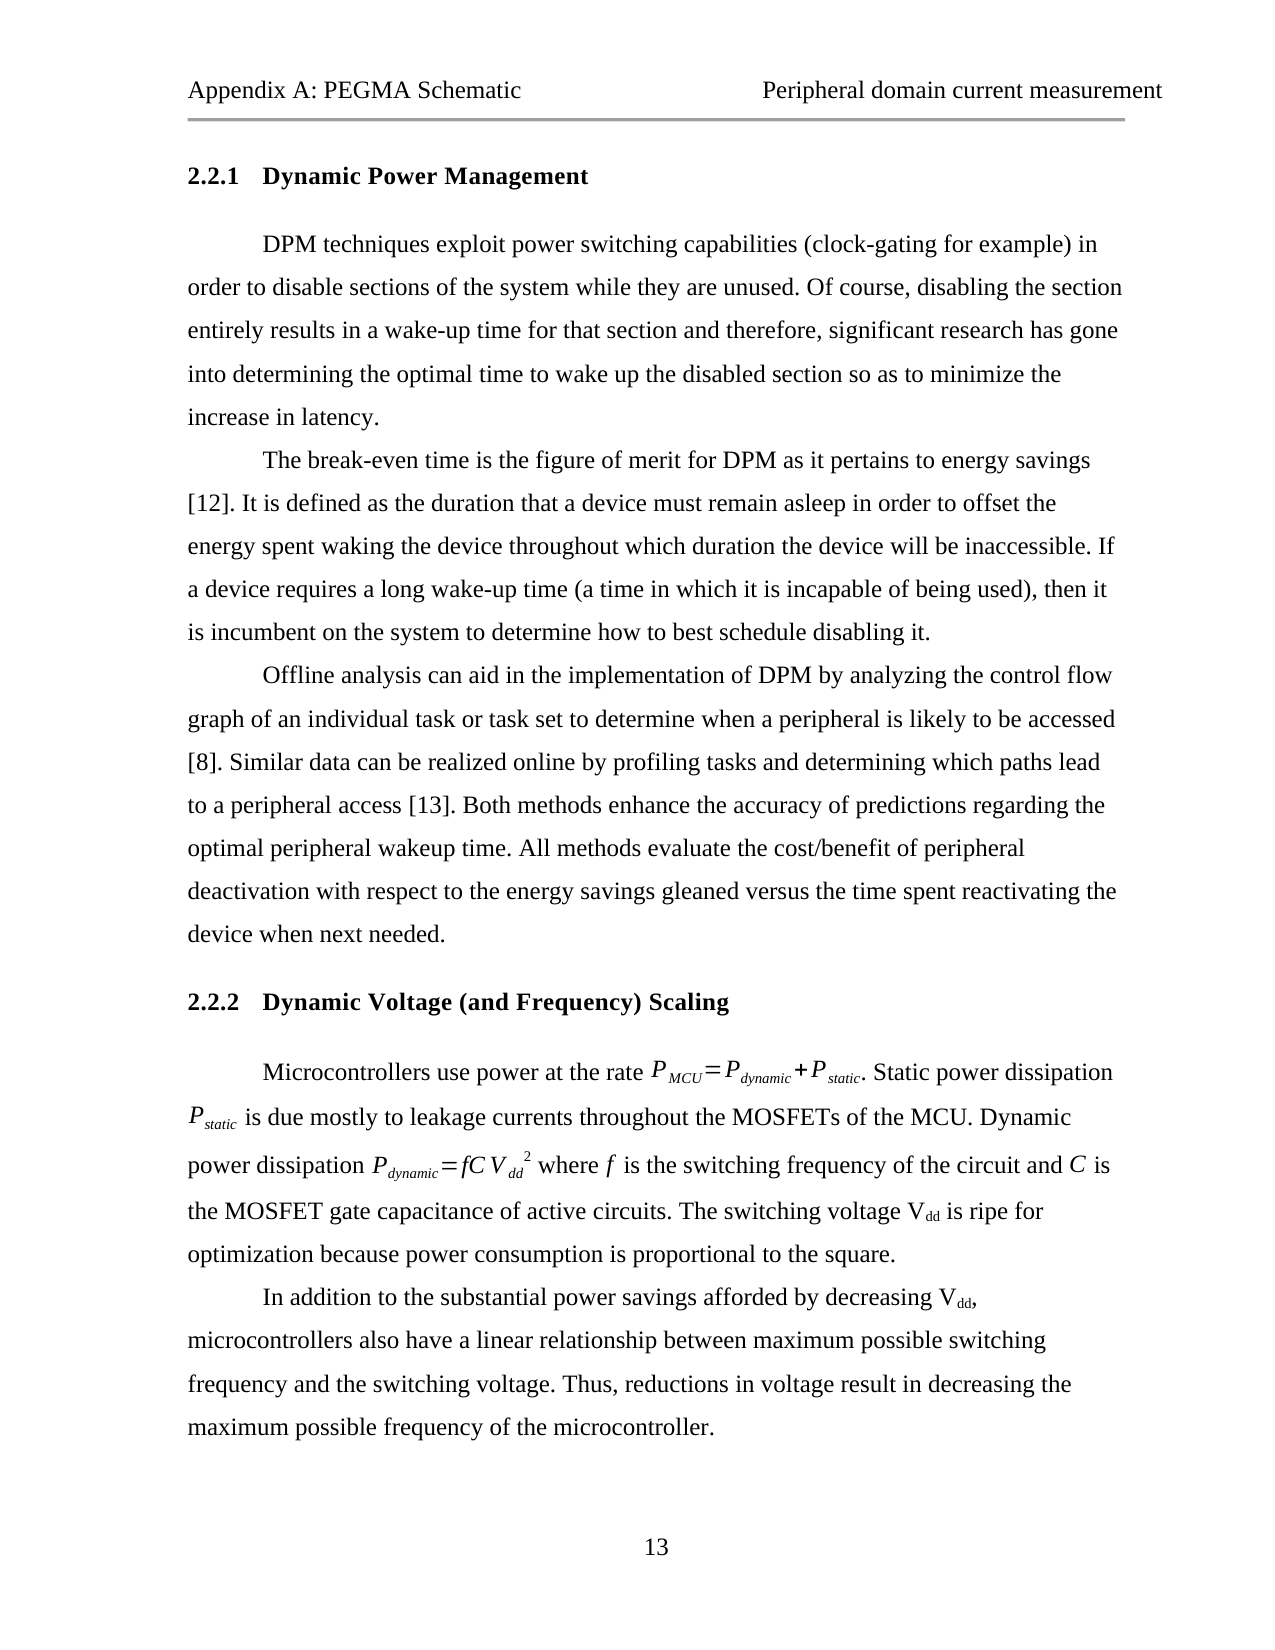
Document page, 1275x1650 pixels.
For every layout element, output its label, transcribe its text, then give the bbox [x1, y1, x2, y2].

text DPM techniques exploit power switching capabilities (clock-gating for example) in order to disable sections of the system while they are unused. Of course, disabling the section entirely results in a wake-up time for that section and therefore, significant research has gone into determining the optimal time to wake up the disabled section so as to minimize the increase in latency. [187, 229, 1125, 431]
subtitle Dynamic Voltage (and Frequency) Scaling [187, 987, 1125, 1016]
text Offline analysis can aid in the implementation of DPM by analyzing the control flow graph of an individual task or task set to determine when a peripheral is likely to be accessed . Similar data can be realized online by profiling tasks and determining which paths lead to a peripheral access. Both methods enhance the accuracy of predictions regarding the optimal peripheral wakeup time. All methods evaluate the cost/benefit of peripheral deactivation with respect to the energy savings gleaned versus the time spent reactivating the device when next needed. [187, 661, 1125, 948]
text Microcontrollers use power at the rate . Static power dissipation is due mostly to leakage currents throughout the MOSFETs of the MCU. Dynamic power dissipation where is the switching frequency of the circuit and is the MOSFET gate capacitance of active circuits. The switching voltage Vdd is ripe for optimization because power consumption is proportional to the square. [187, 1056, 1125, 1268]
subtitle Dynamic Power Management [187, 161, 1125, 190]
text The break-even time is the figure of merit for DPM as it pertains to energy savings . It is defined as the duration that a device must remain asleep in order to offset the energy spent waking the device throughout which duration the device will be inaccessible. If a device requires a long wake-up time (a time in which it is incapable of being used), then it is incumbent on the system to determine how to best schedule disabling it. [187, 445, 1125, 646]
text In addition to the substantial power savings afforded by decreasing Vdd, microcontrollers also have a linear relationship between maximum possible switching frequency and the switching voltage. Thus, reductions in voltage result in decreasing the maximum possible frequency of the microcontroller. [187, 1282, 1125, 1441]
